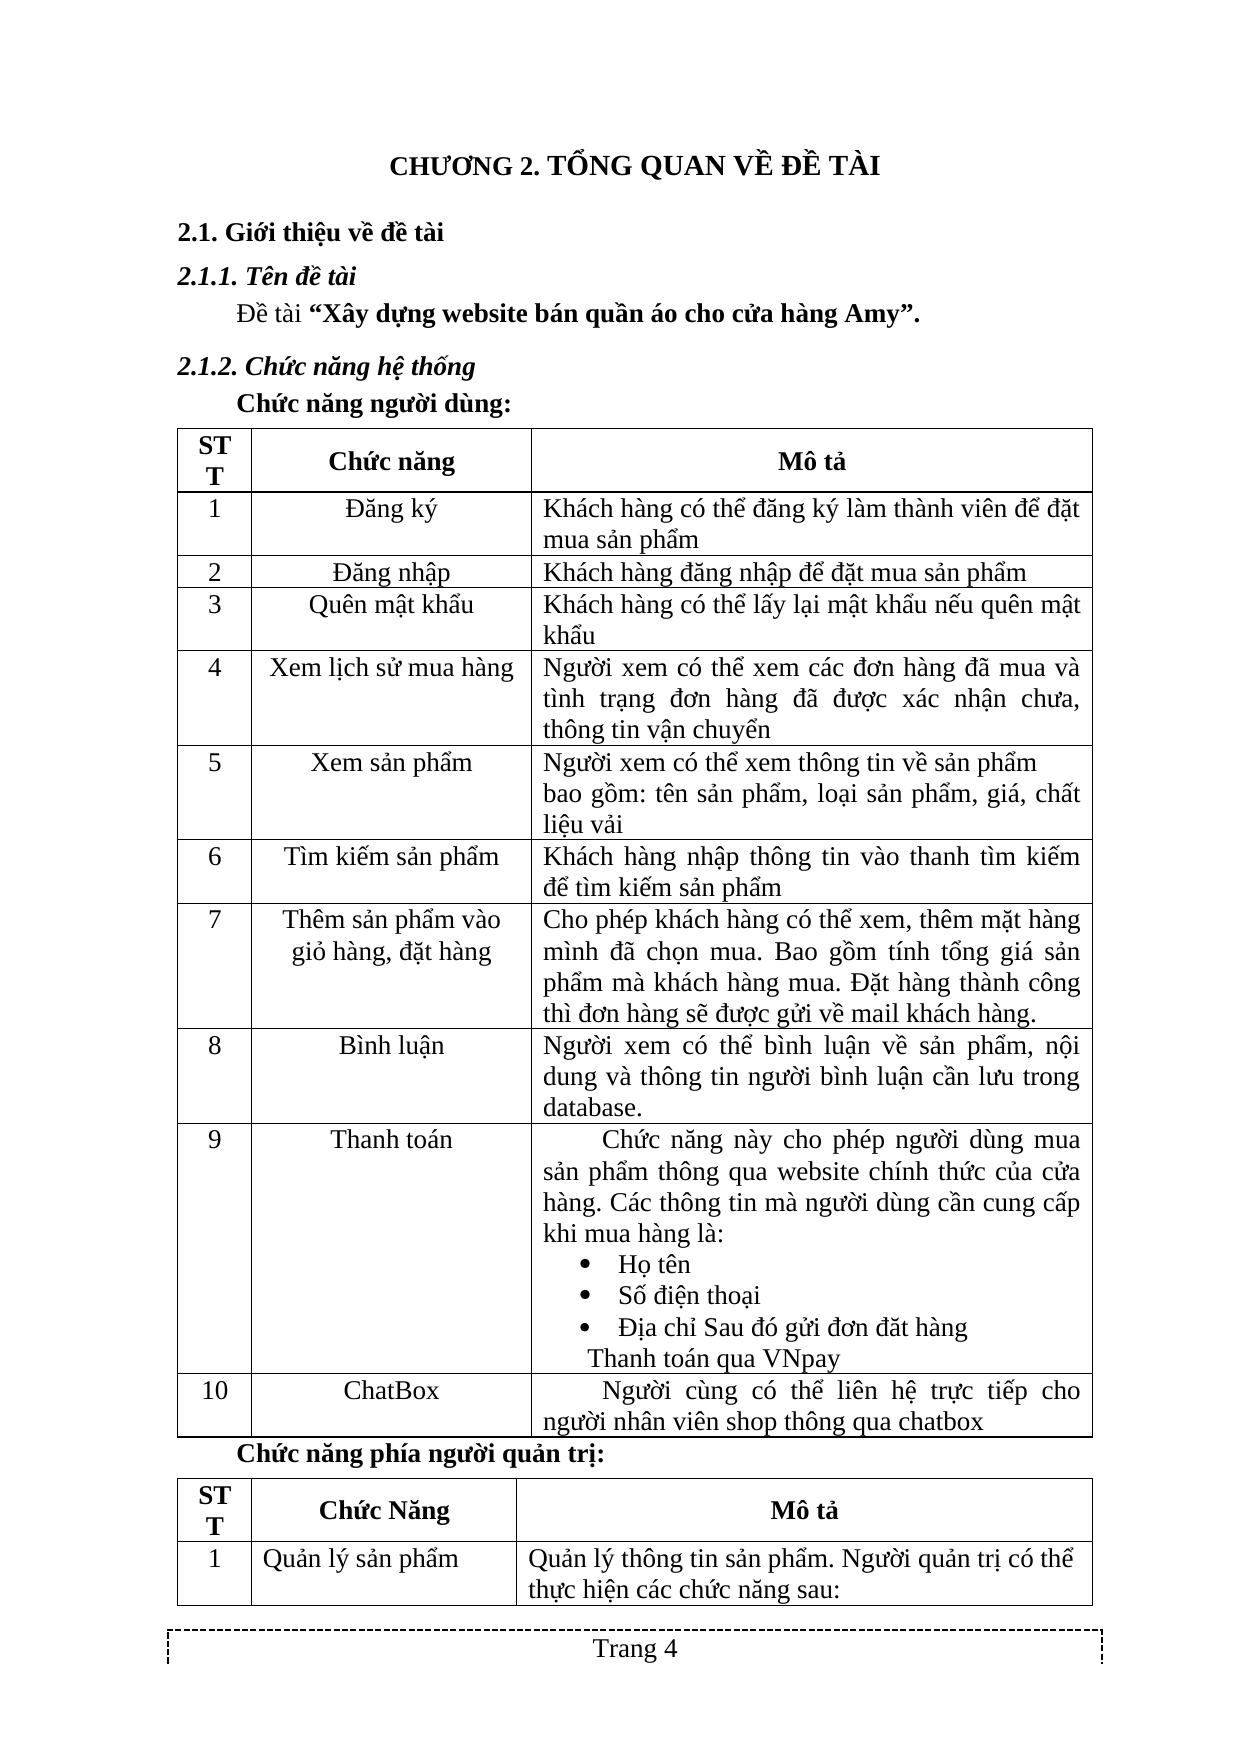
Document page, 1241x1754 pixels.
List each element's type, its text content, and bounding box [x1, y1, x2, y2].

table_cell 4 [178, 651, 251, 745]
table_header Chức năng [252, 429, 531, 491]
table_cell Khách hàng đăng nhập để đặt mua sản phẩm [532, 556, 1092, 587]
text Giới thiệu về đề tài [177, 216, 1092, 247]
table_cell Người xem có thể xem thông tin về sản phẩm bao gồm: tên sản phẩm, loại sản phẩm, giá, chất liệu vải [532, 746, 1092, 839]
table_cell Người cùng có thể liên hệ trực tiếp cho người nhân viên shop thông qua chatbox [532, 1374, 1092, 1436]
table_cell Chức năng này cho phép người dùng mua sản phẩm thông qua website chính thức của cửa hàng. Các thông tin mà người dùng cần cung cấp khi mua hàng là: Họ tên Số điện thoại Địa chỉ Sau đó gửi đơn đăt hàng Thanh toán qua VNpay [532, 1124, 1092, 1373]
table_cell 6 [178, 840, 251, 902]
table_cell Khách hàng có thể lấy lại mật khẩu nếu quên mật khẩu [532, 588, 1092, 650]
table_cell 7 [178, 904, 251, 1028]
table_cell Cho phép khách hàng có thể xem, thêm mặt hàng mình đã chọn mua. Bao gồm tính tổng giá sản phẩm mà khách hàng mua. Đặt hàng thành công thì đơn hàng sẽ được gửi về mail khách hàng. [532, 904, 1092, 1028]
table_cell 9 [178, 1124, 251, 1373]
table_cell Xem sản phẩm [252, 746, 531, 839]
table_cell Xem lịch sử mua hàng [252, 651, 531, 745]
table_cell 10 [178, 1374, 251, 1436]
table_cell 3 [178, 588, 251, 650]
table_cell Tìm kiếm sản phẩm [252, 840, 531, 902]
table_header Mô tả [532, 429, 1092, 491]
table_cell Người xem có thể xem các đơn hàng đã mua và tình trạng đơn hàng đã được xác nhận chưa, thông tin vận chuyển [532, 651, 1092, 745]
table_cell Quên mật khẩu [252, 588, 531, 650]
table_cell Khách hàng nhập thông tin vào thanh tìm kiếm để tìm kiếm sản phẩm [532, 840, 1092, 902]
table_cell 2 [178, 556, 251, 587]
table_cell ChatBox [252, 1374, 531, 1436]
table_cell Bình luận [252, 1029, 531, 1123]
text Tên đề tài [177, 260, 1092, 291]
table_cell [517, 1542, 1092, 1604]
table_header STT [178, 429, 251, 491]
table_header Mô tả [517, 1479, 1092, 1541]
table_cell 1 [178, 1542, 251, 1604]
table_cell Người xem có thể bình luận về sản phẩm, nội dung và thông tin người bình luận cần lưu trong database. [532, 1029, 1092, 1123]
table_cell Khách hàng có thể đăng ký làm thành viên để đặt mua sản phẩm [532, 493, 1092, 555]
text Chức năng người dùng: [177, 388, 1092, 419]
text Đề tài “Xây dựng website bán quần áo cho cửa hàng Amy”. [177, 297, 1092, 328]
table_cell Thanh toán [252, 1124, 531, 1373]
text Chức năng phía người quản trị: [177, 1438, 1092, 1468]
table_header Chức Năng [252, 1479, 516, 1541]
table_cell Đăng ký [252, 493, 531, 555]
table_header STT [178, 1479, 251, 1541]
table_cell Thêm sản phẩm vào giỏ hàng, đặt hàng [252, 904, 531, 1028]
table_cell Đăng nhập [252, 556, 531, 587]
text Chức năng hệ thống [177, 350, 1092, 381]
table_cell 5 [178, 746, 251, 839]
table_cell 8 [178, 1029, 251, 1123]
table_cell Quản lý sản phẩm [252, 1542, 516, 1604]
table_cell 1 [178, 493, 251, 555]
text TỔNG QUAN VỀ ĐỀ TÀI [177, 148, 1092, 181]
